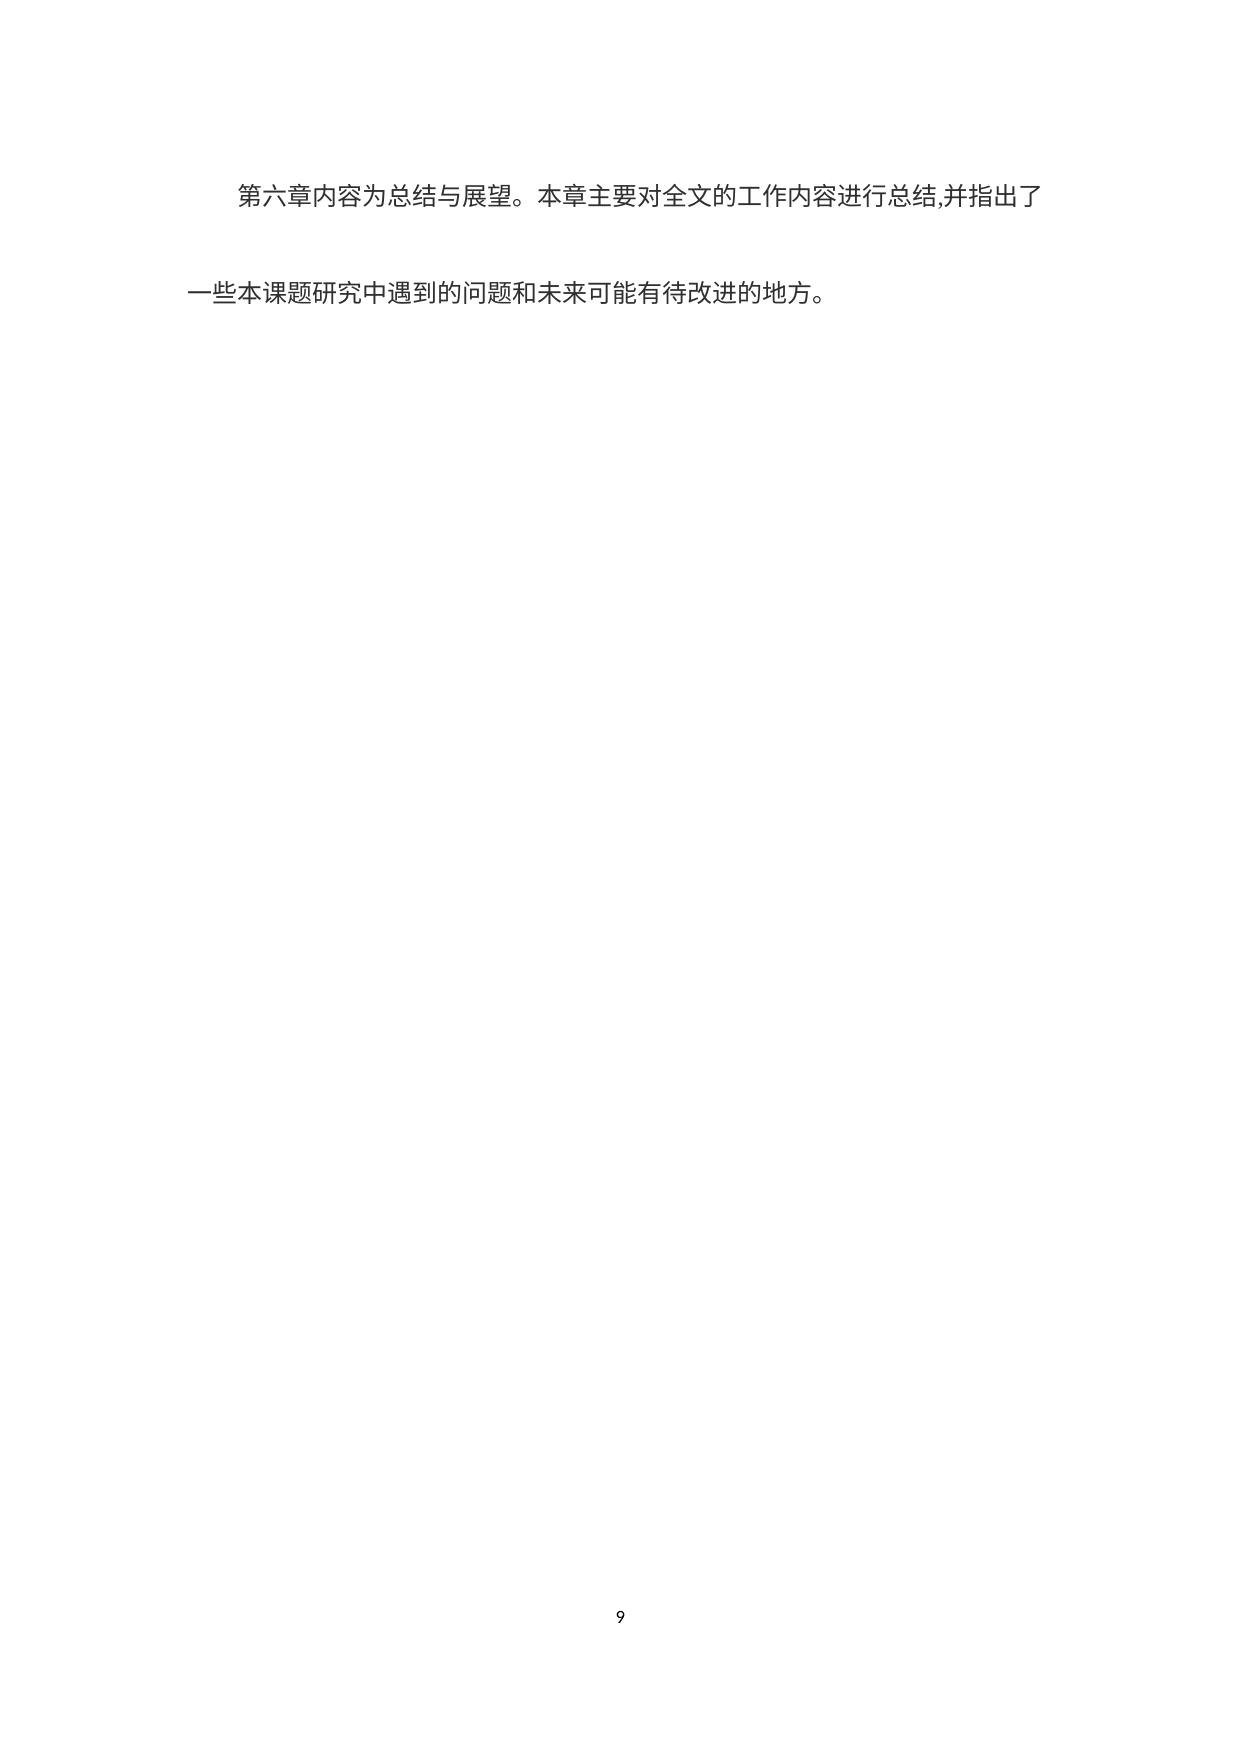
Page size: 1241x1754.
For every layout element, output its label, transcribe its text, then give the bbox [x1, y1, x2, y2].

text 第六章内容为总结与展望。本章主要对全文的工作内容进行总结,并指出了一些本课题研究中遇到的问题和未来可能有待改进的地方。 [187, 162, 1053, 324]
